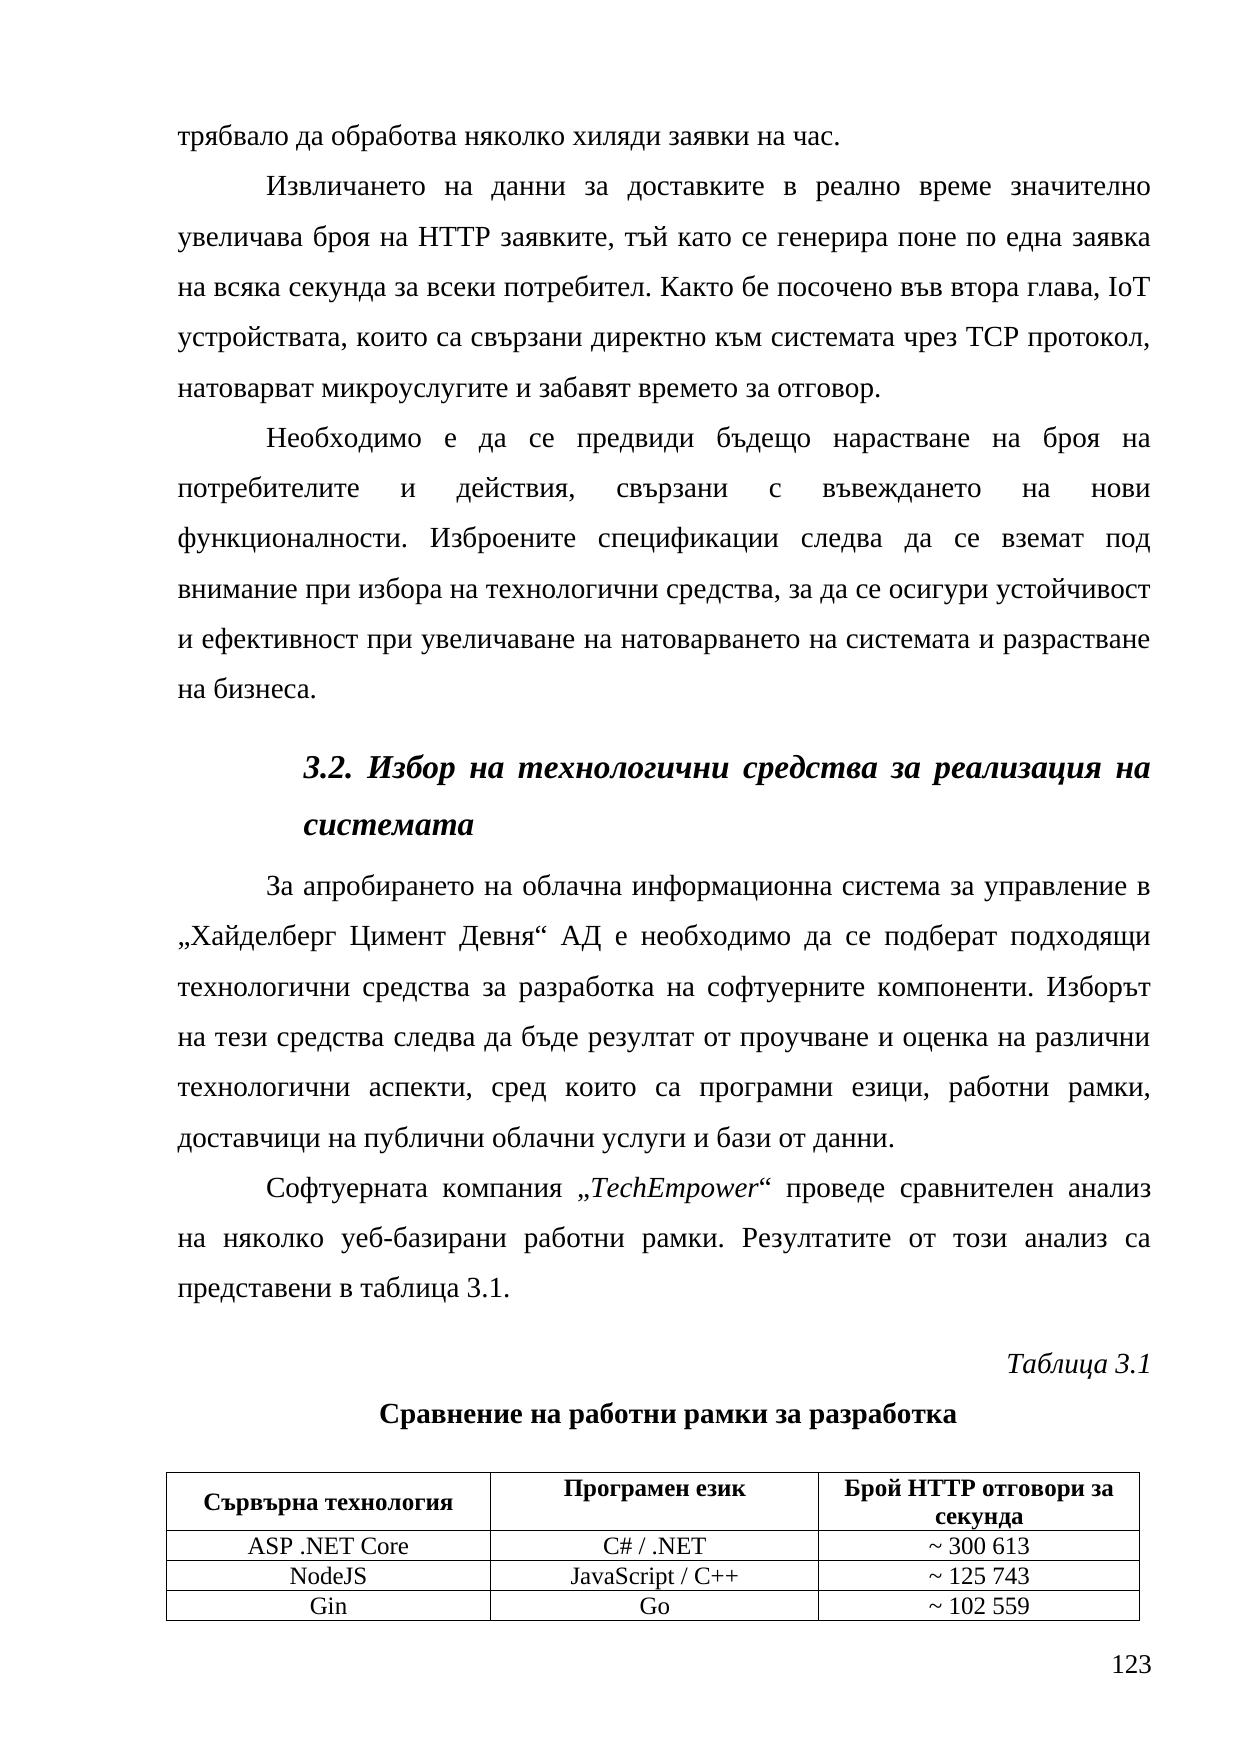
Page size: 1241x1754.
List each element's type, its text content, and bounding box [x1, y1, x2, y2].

table_header Програмен език [491, 1473, 818, 1530]
text Необходимо е да се предвиди бъдещо нарастване на броя на потребителите и действия, свързани с въвеждането на нови функционалности. Изброените спецификации следва да се вземат под внимание при избора на технологични средства, за да се осигури устойчивост и ефективност при увеличаване на натоварването на системата и разрастване на бизнеса. [177, 420, 1152, 705]
text Извличането на данни за доставките в реално време значително увеличава броя на HTTP заявките, тъй като се генерира поне по една заявка на всяка секунда за всеки потребител. Както бе посочено във втора глава, IoT устройствата, които са свързани директно към системата чрез TCP протокол, натоварват микроуслугите и забавят времето за отговор. [177, 168, 1152, 403]
subtitle 3.2. Избор на технологични средства за реализация на системата [303, 747, 1152, 843]
table_cell C# / .NET [491, 1531, 818, 1560]
table_cell ~ 125 743 [819, 1561, 1139, 1590]
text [177, 118, 1152, 152]
table_cell ASP .NET Core [167, 1531, 490, 1560]
title Сравнение на работни рамки за разработка [177, 1396, 1152, 1430]
table_cell ~ 300 613 [819, 1531, 1139, 1560]
title Таблица 3.1 [177, 1346, 1152, 1379]
table_cell JavaScript / C++ [491, 1561, 818, 1590]
table_header Брой HTTP отговори за секунда [819, 1473, 1139, 1530]
table_cell NodeJS [167, 1561, 490, 1590]
table_cell Gin [167, 1591, 490, 1619]
text Софтуерната компания „TechEmpower“ проведе сравнителен анализ на няколко уеб-базирани работни рамки. Резултатите от този анализ са представени в таблица 3.1. [177, 1170, 1152, 1304]
table_cell ~ 102 559 [819, 1591, 1139, 1619]
table_cell Go [491, 1591, 818, 1619]
text За апробирането на облачна информационна система за управление в „Хайделберг Цимент Девня“ АД е необходимо да се подберат подходящи технологични средства за разработка на софтуерните компоненти. Изборът на тези средства следва да бъде резултат от проучване и оценка на различни технологични аспекти, сред които са програмни езици, работни рамки, доставчици на публични облачни услуги и бази от данни. [177, 868, 1152, 1153]
table_header Сървърна технология [167, 1473, 490, 1530]
